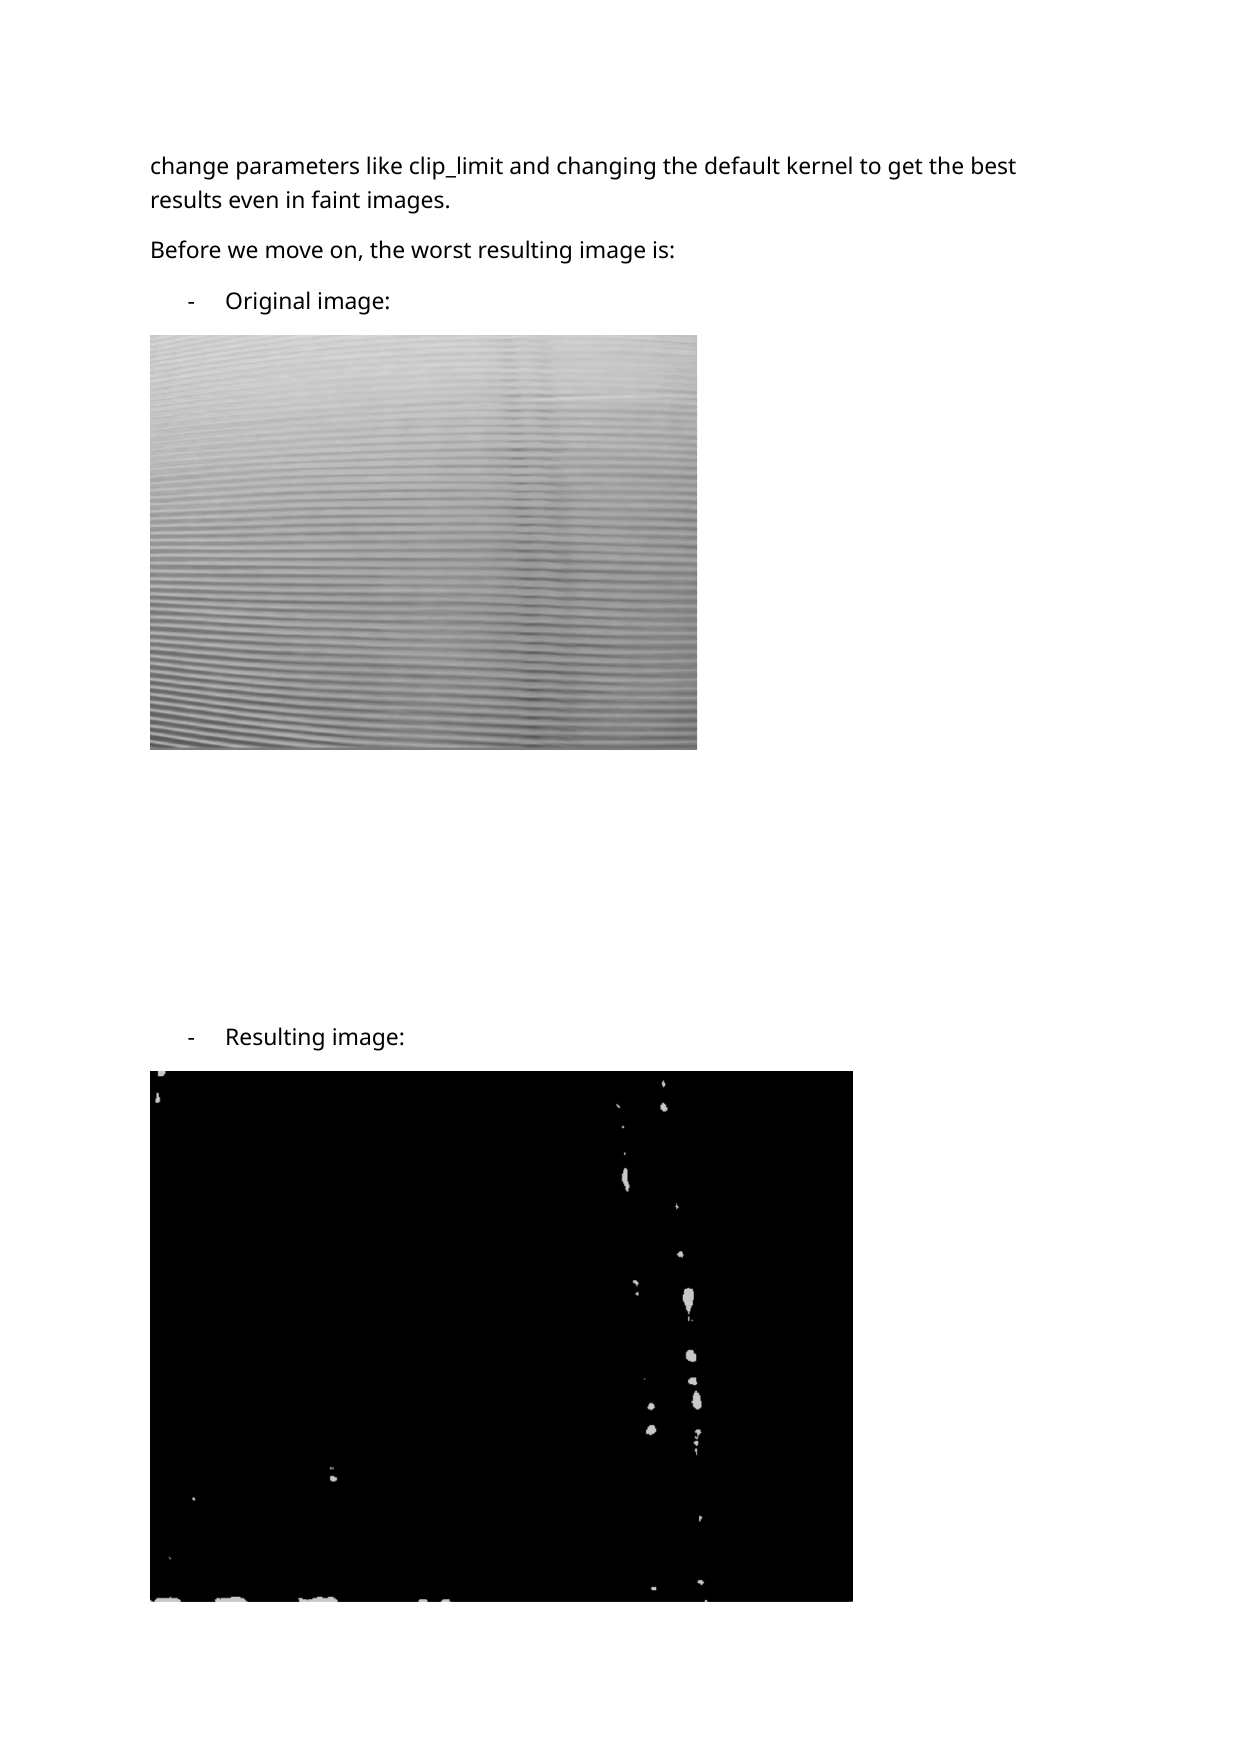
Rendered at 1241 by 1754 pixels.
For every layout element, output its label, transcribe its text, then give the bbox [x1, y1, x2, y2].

list Resulting image: [187, 1021, 1090, 1052]
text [150, 150, 1090, 215]
picture [150, 335, 698, 750]
list Original image: [187, 284, 1090, 316]
picture [150, 1071, 853, 1602]
text Before we move on, the worst resulting image is: [150, 234, 1090, 265]
